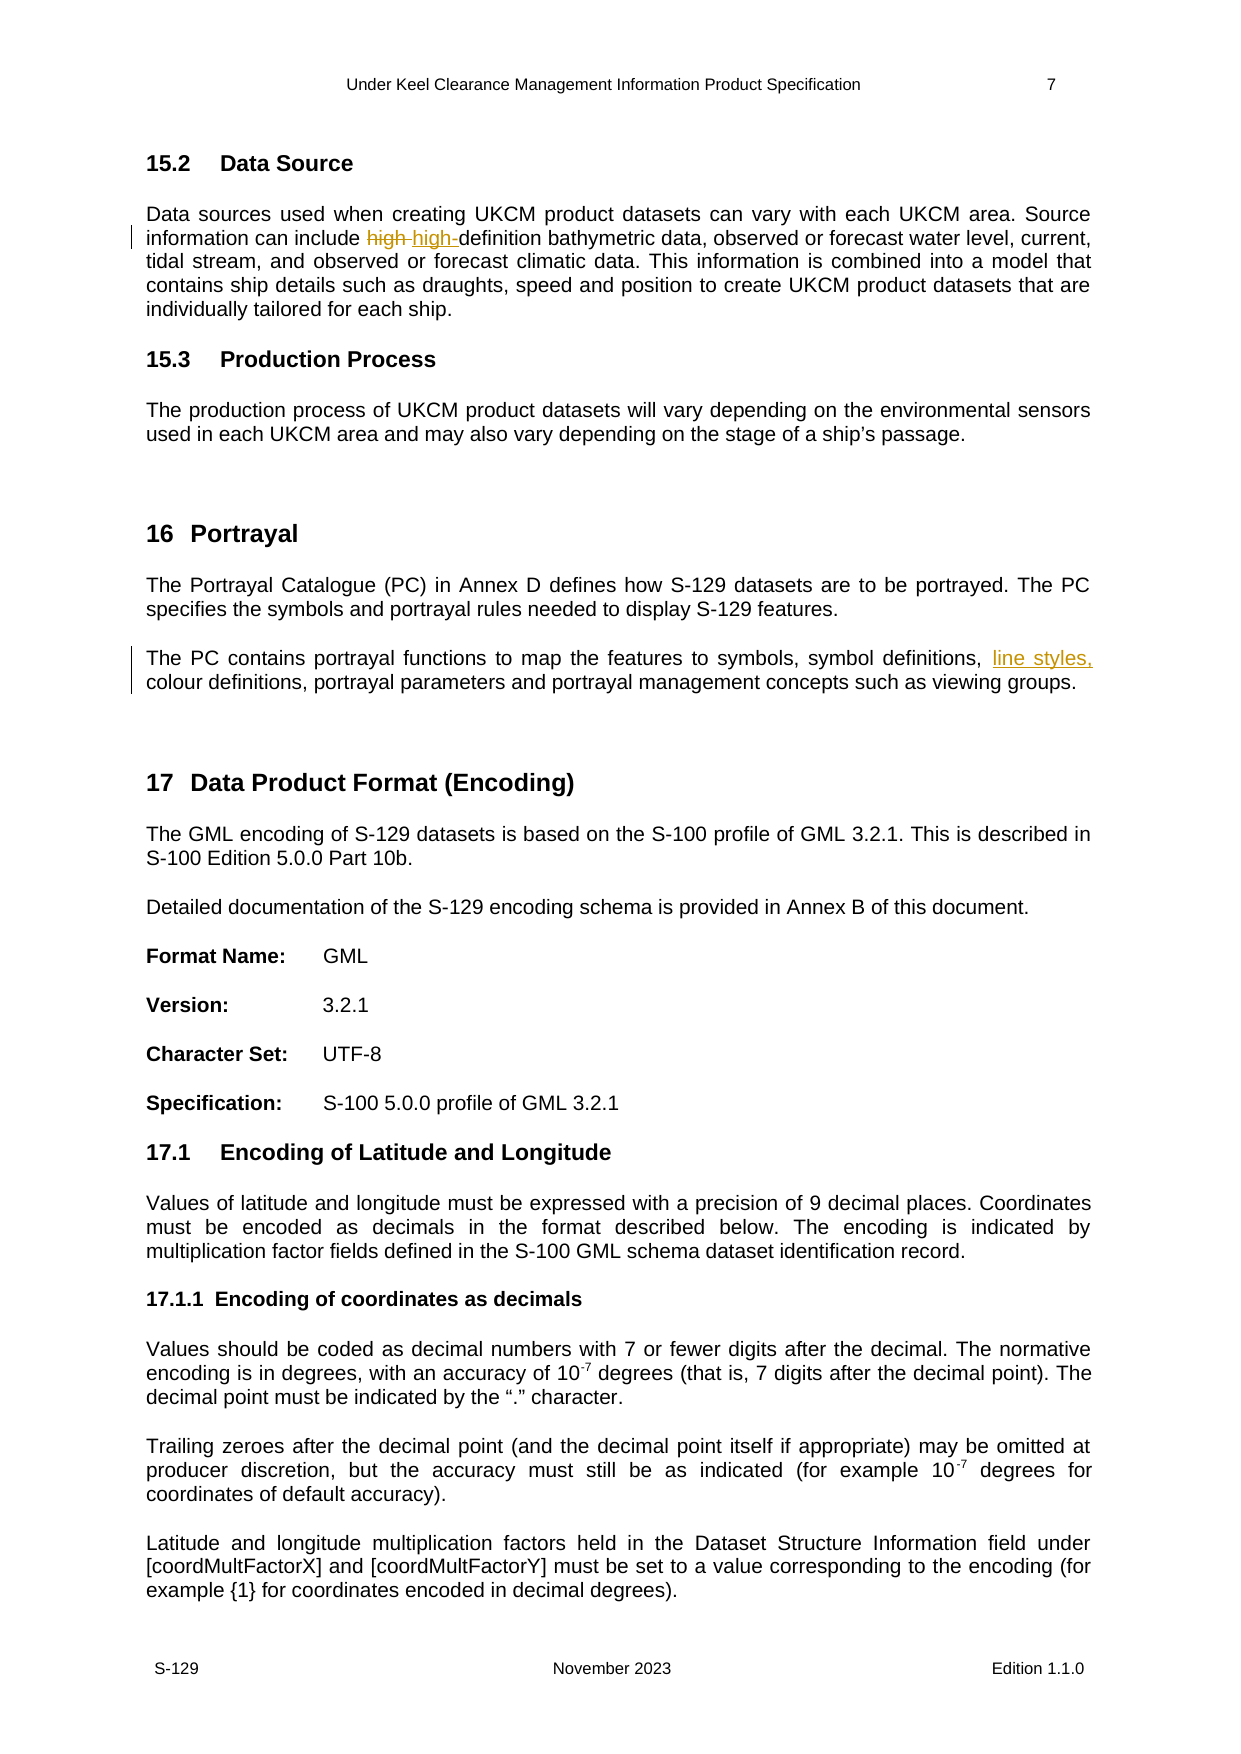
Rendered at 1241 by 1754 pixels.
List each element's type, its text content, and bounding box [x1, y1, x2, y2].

text Latitude and longitude multiplication factors held in the Dataset Structure Information field under [coordMultFactorX] and [coordMultFactorY] must be set to a value corresponding to the encoding (for example {1} for coordinates encoded in decimal degrees). [146, 1530, 1092, 1602]
subtitle Data Source [146, 150, 1092, 176]
text The PC contains portrayal functions to map the features to symbols, symbol definitions, colour definitions, portrayal parameters and portrayal management concepts such as viewing groups. [146, 646, 1092, 694]
subtitle Encoding of Latitude and Longitude [146, 1139, 1092, 1166]
subtitle Production Process [146, 346, 1092, 372]
text Detailed documentation of the S-129 encoding schema is provided in Annex B of this document. [146, 894, 1092, 918]
text Values should be coded as decimal numbers with 7 or fewer digits after the decimal. The normative encoding is in degrees, with an accuracy of 10-7 degrees (that is, 7 digits after the decimal point). The decimal point must be indicated by the “.” character. [146, 1337, 1092, 1408]
text Version: 3.2.1 [146, 992, 1092, 1016]
text The production process of UKCM product datasets will vary depending on the environmental sensors used in each UKCM area and may also vary depending on the stage of a ship’s passage. [146, 397, 1092, 445]
text Format Name: GML [146, 943, 1092, 967]
subtitle Encoding of coordinates as decimals [146, 1288, 1092, 1312]
subtitle Data Product Format (Encoding) [146, 768, 1092, 797]
text The Portrayal Catalogue (PC) in Annex D defines how S-129 datasets are to be portrayed. The PC specifies the symbols and portrayal rules needed to display S-129 features. [146, 573, 1092, 621]
text The GML encoding of S-129 datasets is based on the S-100 profile of GML 3.2.1. This is described in S-100 Edition 5.0.0 Part 10b. [146, 822, 1092, 869]
text Character Set: UTF-8 [146, 1041, 1092, 1065]
subtitle Portrayal [146, 519, 1092, 548]
text Trailing zeroes after the decimal point (and the decimal point itself if appropriate) may be omitted at producer discretion, but the accuracy must still be as indicated (for example 10-7 degrees for coordinates of default accuracy). [146, 1433, 1092, 1505]
text Values of latitude and longitude must be expressed with a precision of 9 decimal places. Coordinates must be encoded as decimals in the format described below. The encoding is indicated by multiplication factor fields defined in the S-100 GML schema dataset identification record. [146, 1191, 1092, 1263]
text Data sources used when creating UKCM product datasets can vary with each UKCM area. Source information can include definition bathymetric data, observed or forecast water level, current, tidal stream, and observed or forecast climatic data. This information is combined into a model that contains ship details such as draughts, speed and position to create UKCM product datasets that are individually tailored for each ship. [146, 201, 1092, 321]
text Specification: S-100 5.0.0 profile of GML 3.2.1 [146, 1090, 1092, 1114]
